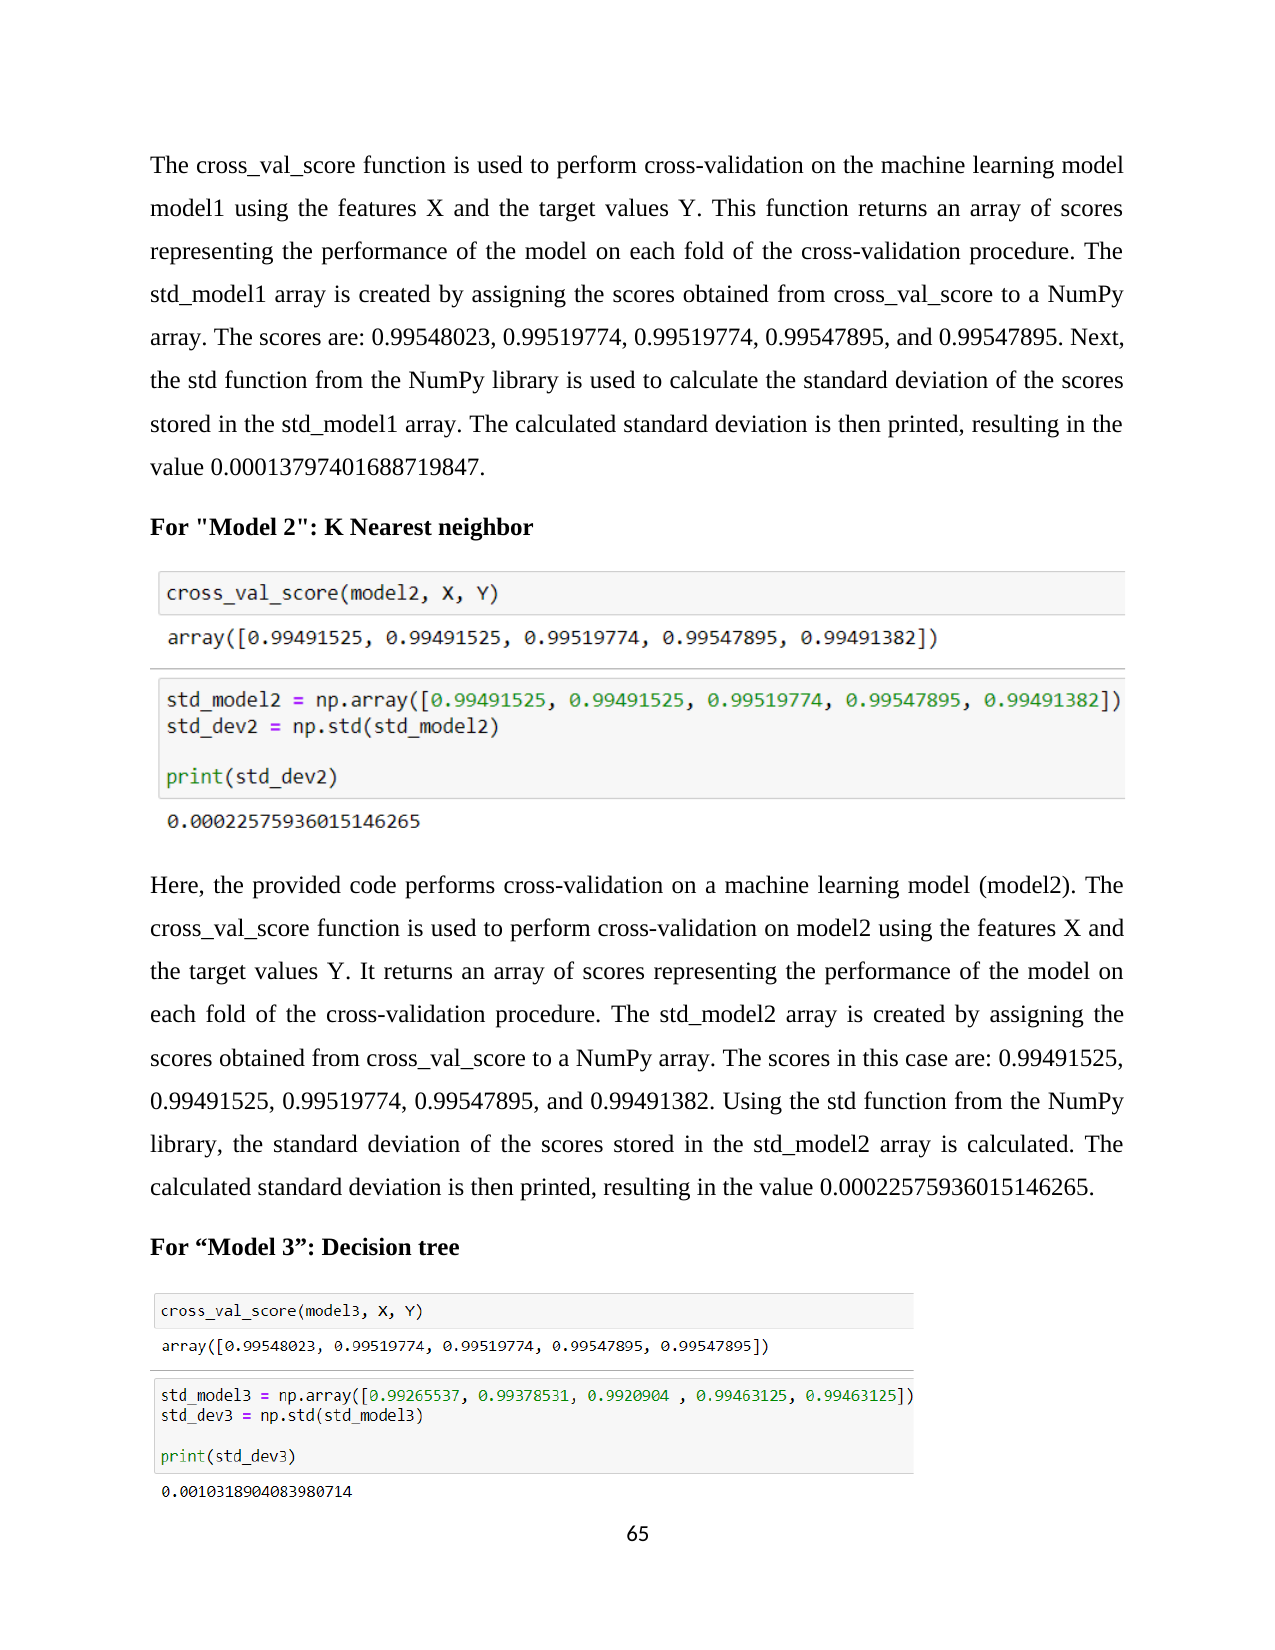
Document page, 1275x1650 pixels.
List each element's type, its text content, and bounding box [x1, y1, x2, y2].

picture [150, 1291, 914, 1500]
text Here, the provided code performs cross-validation on a machine learning model (model2). The cross_val_score function is used to perform cross-validation on model2 using the features X and the target values Y. It returns an array of scores representing the performance of the model on each fold of the cross-validation procedure. The std_model2 array is created by assigning the scores obtained from cross_val_score to a NumPy array. The scores in this case are: 0.99491525, 0.99491525, 0.99519774, 0.99547895, and 0.99491382. Using the std function from the NumPy library, the standard deviation of the scores stored in the std_model2 array is calculated. The calculated standard deviation is then printed, resulting in the value 0.00022575936015146265. [150, 870, 1125, 1201]
text The cross_val_score function is used to perform cross-validation on the machine learning model model1 using the features X and the target values Y. This function returns an array of scores representing the performance of the model on each fold of the cross-validation procedure. The std_model1 array is created by assigning the scores obtained from cross_val_score to a NumPy array. The scores are: 0.99548023, 0.99519774, 0.99519774, 0.99547895, and 0.99547895. Next, the std function from the NumPy library is used to calculate the standard deviation of the scores stored in the std_model1 array. The calculated standard deviation is then printed, resulting in the value 0.00013797401688719847. [150, 150, 1125, 481]
text For "Model 2": K Nearest neighbor [150, 512, 1125, 540]
text For “Model 3”: Decision tree [150, 1232, 1125, 1261]
picture [150, 571, 1125, 840]
